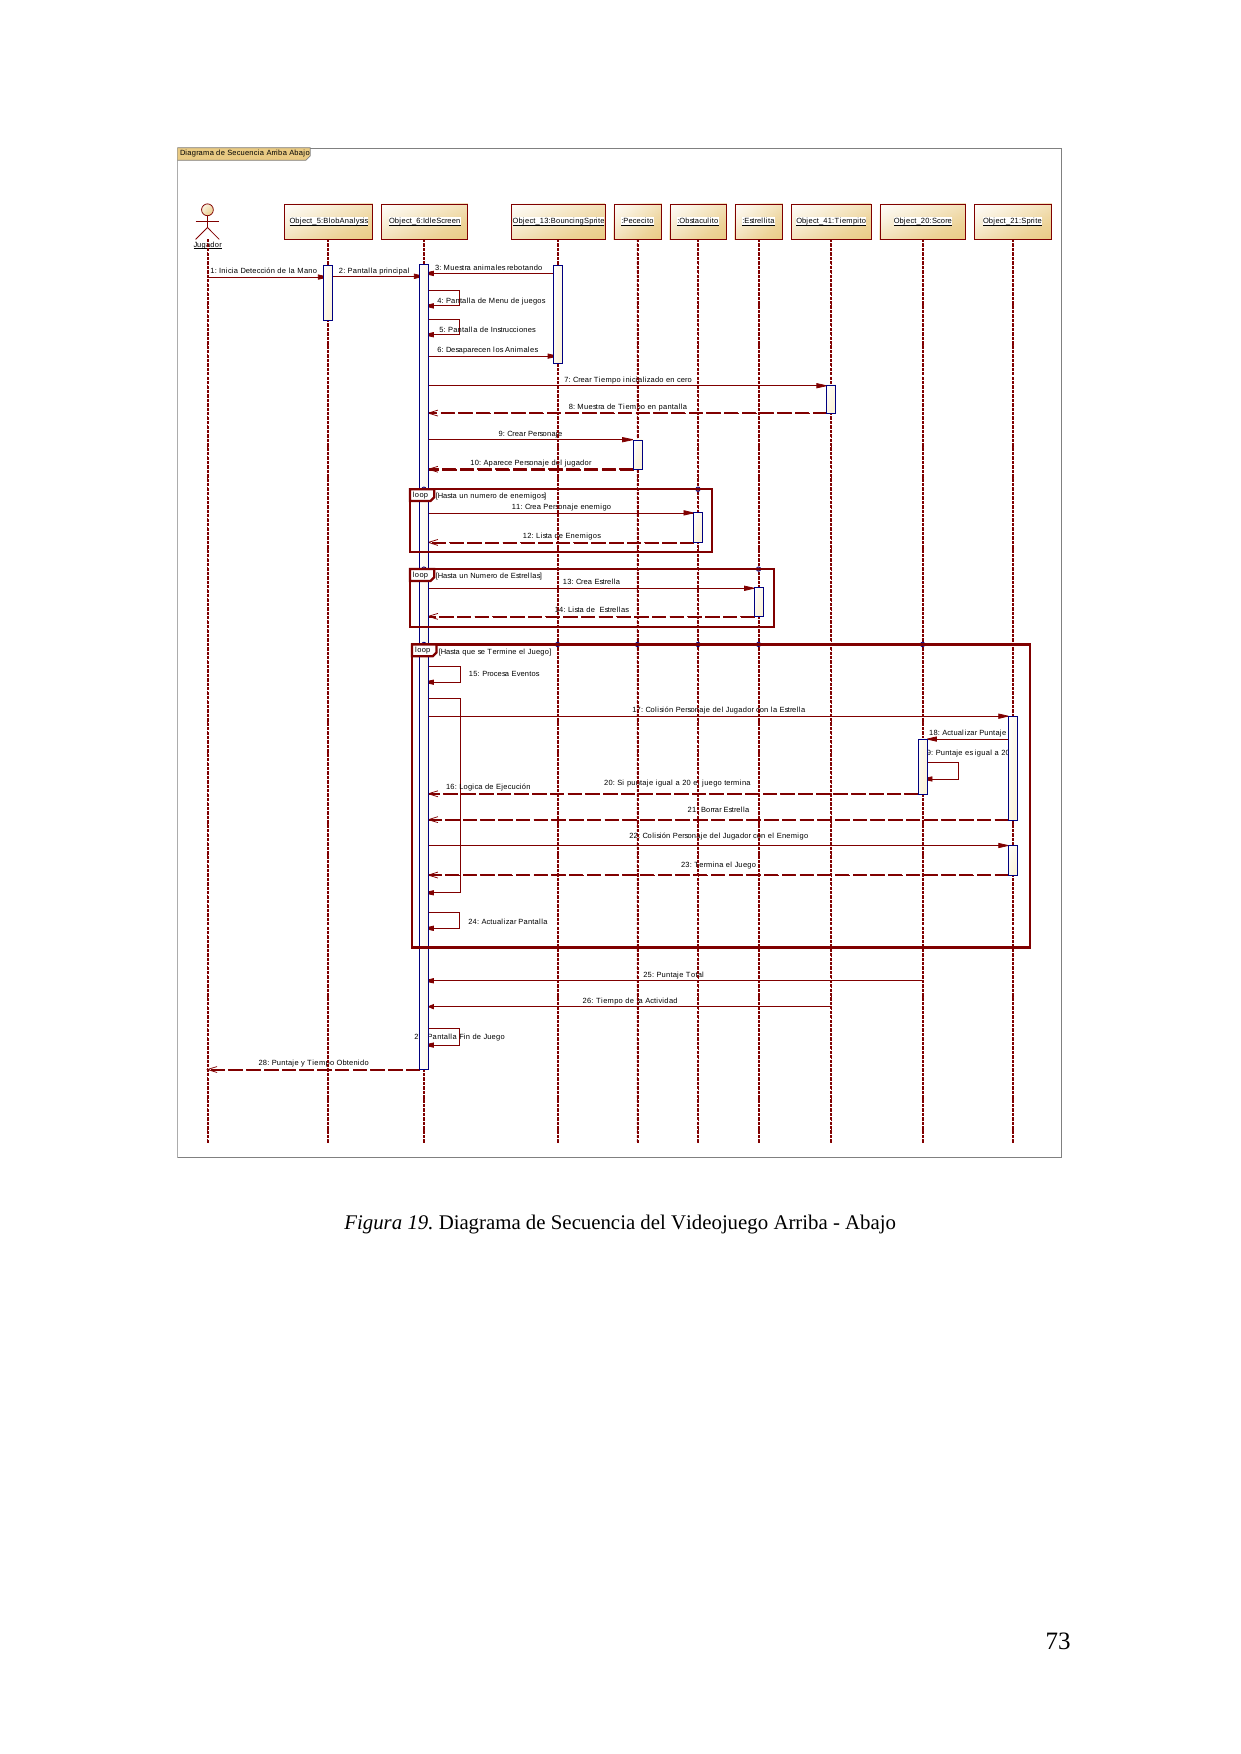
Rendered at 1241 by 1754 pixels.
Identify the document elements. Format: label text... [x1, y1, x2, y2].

text Figura 19. Diagrama de Secuencia del Videojuego Arriba - Abajo [177, 1210, 1063, 1234]
